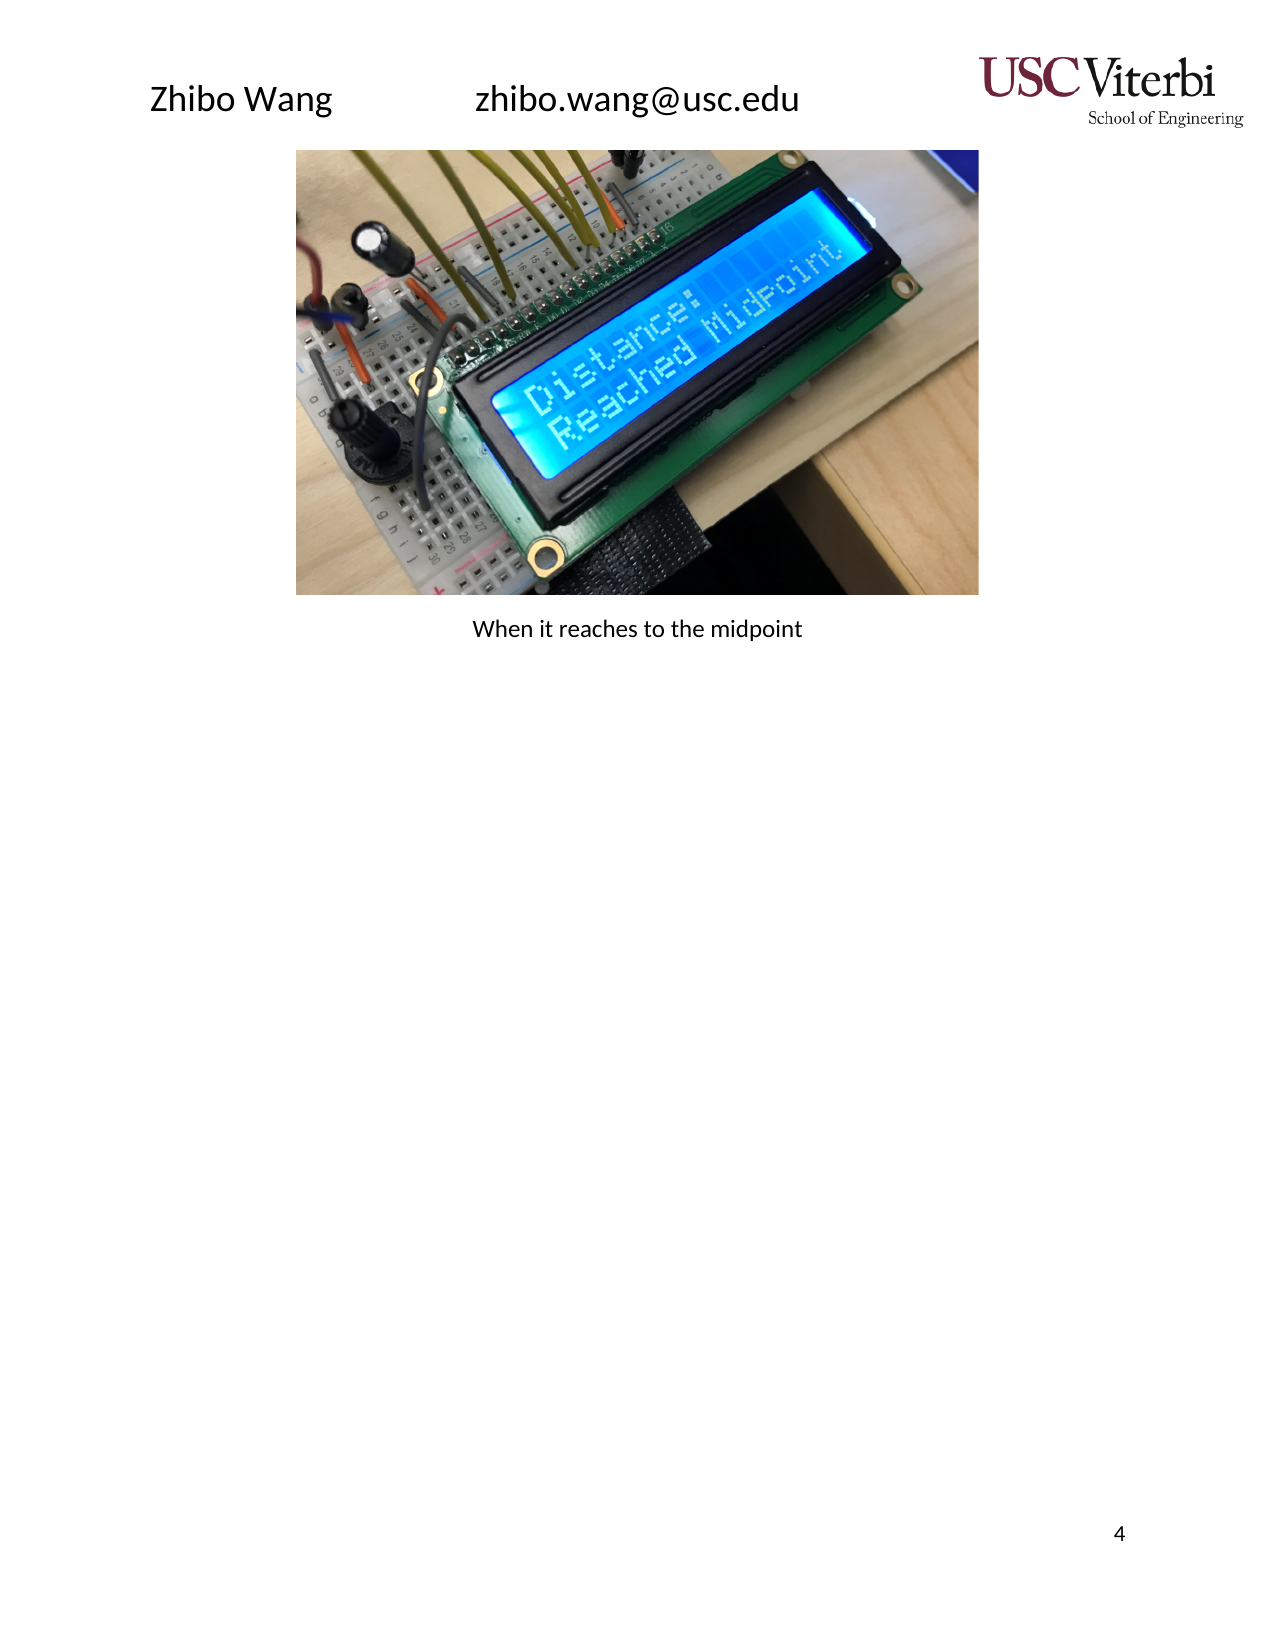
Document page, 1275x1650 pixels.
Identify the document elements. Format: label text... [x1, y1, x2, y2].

text When it reaches to the midpoint [150, 614, 1125, 644]
picture [296, 34, 1275, 595]
